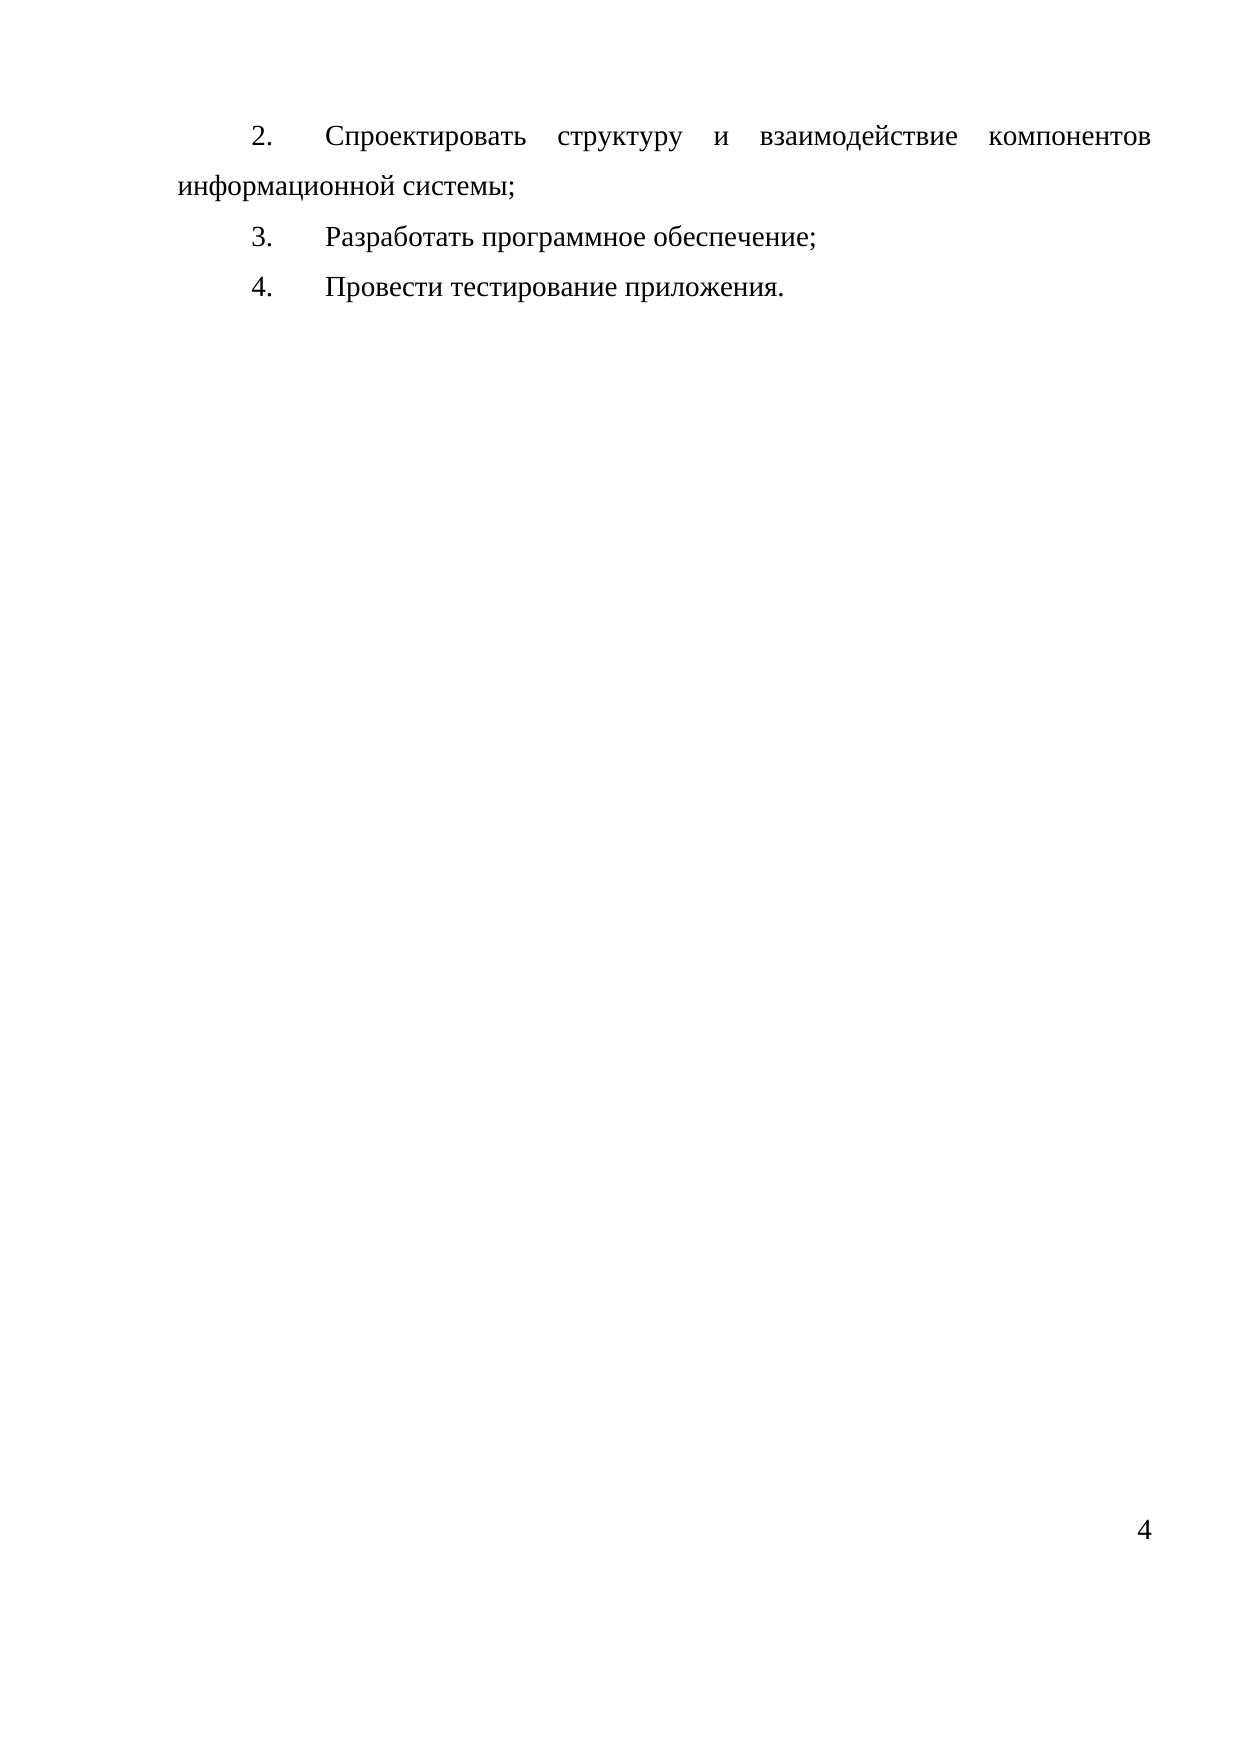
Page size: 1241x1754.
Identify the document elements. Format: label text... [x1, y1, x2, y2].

list Провести тестирование приложения. [177, 269, 1152, 303]
list Спроектировать структуру и взаимодействие компонентов информационной системы; [177, 118, 1152, 202]
list Разработать программное обеспечение; [177, 219, 1152, 252]
